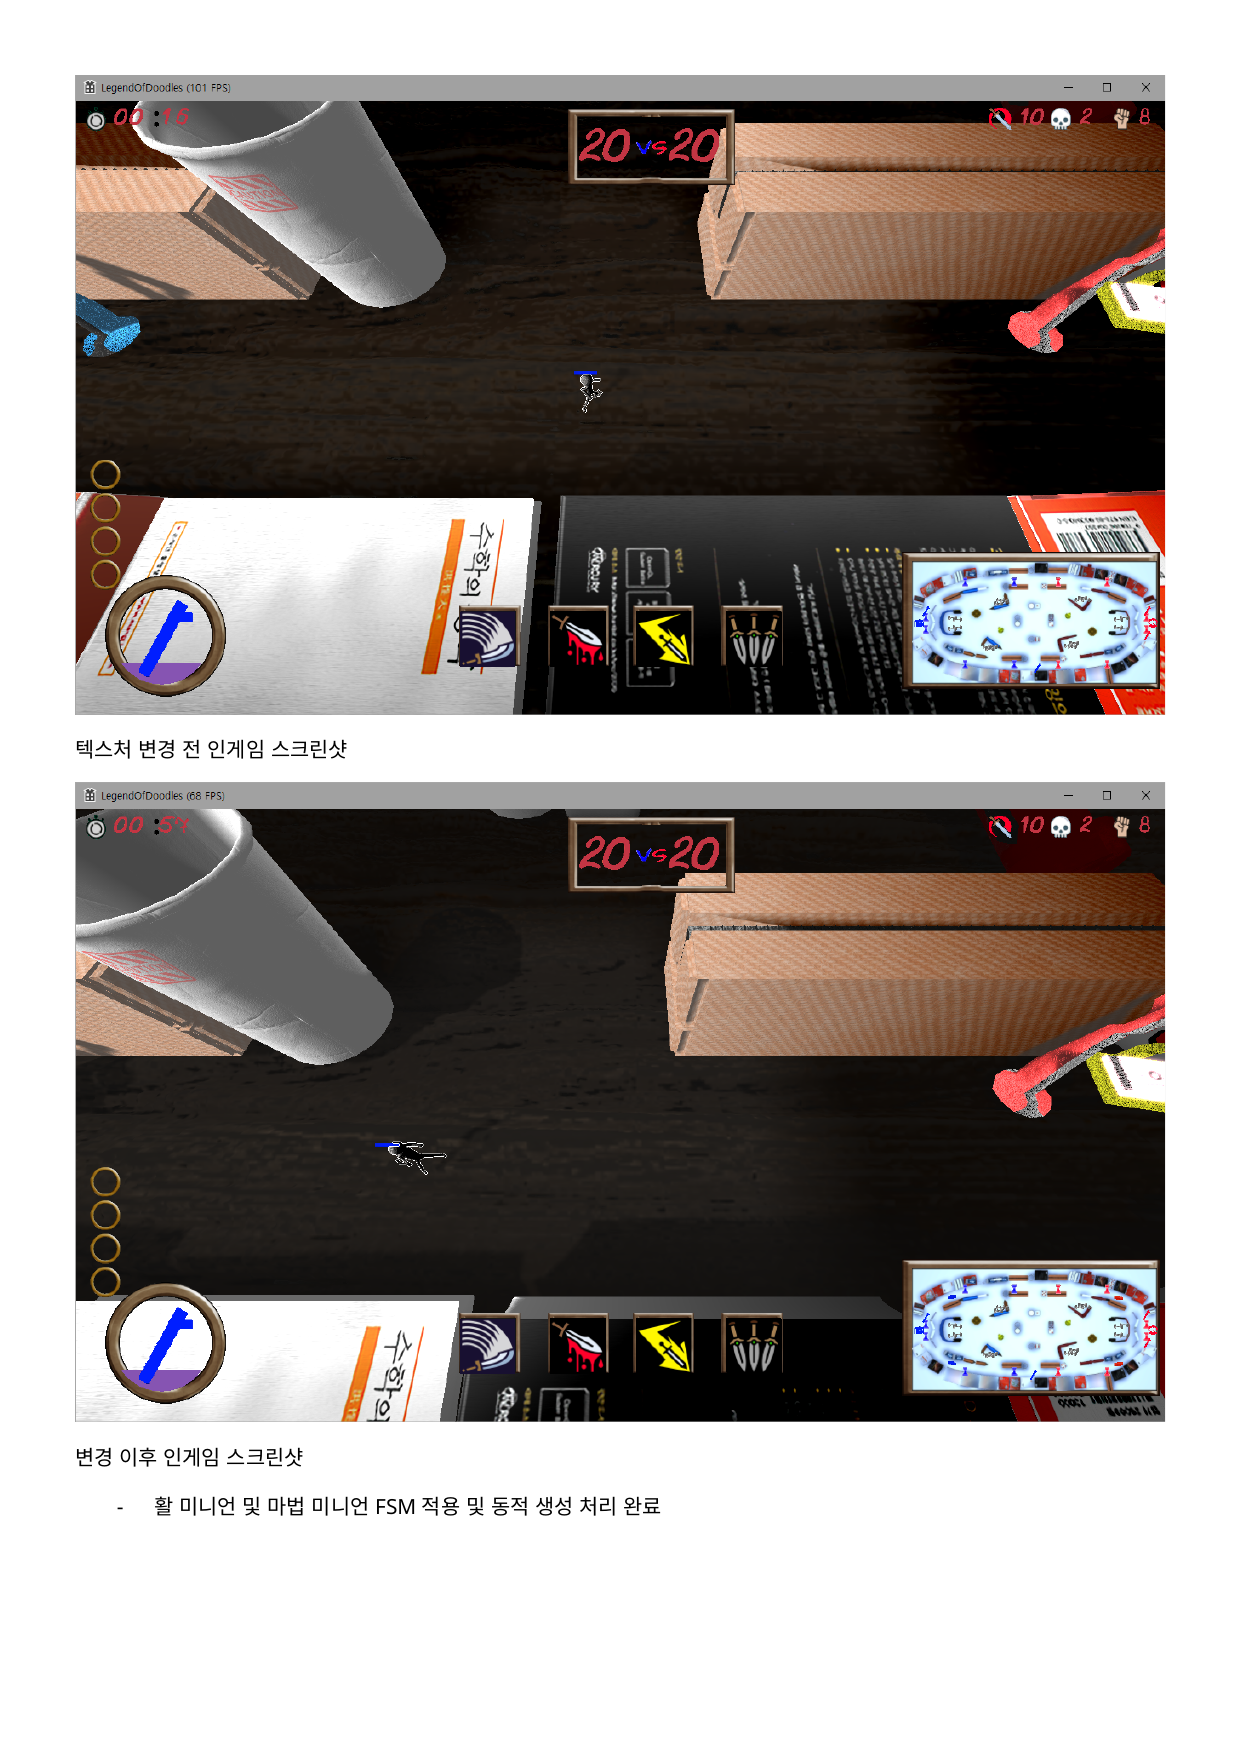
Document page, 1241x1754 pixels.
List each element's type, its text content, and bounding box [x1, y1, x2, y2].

picture [75, 75, 1166, 715]
text 텍스처 변경 전 인게임 스크린샷 [75, 733, 1165, 763]
text 변경 이후 인게임 스크린샷 [75, 1441, 1165, 1471]
picture [75, 782, 1166, 1422]
list 활 미니언 및 마법 미니언 FSM 적용 및 동적 생성 처리 완료 [117, 1490, 1165, 1521]
